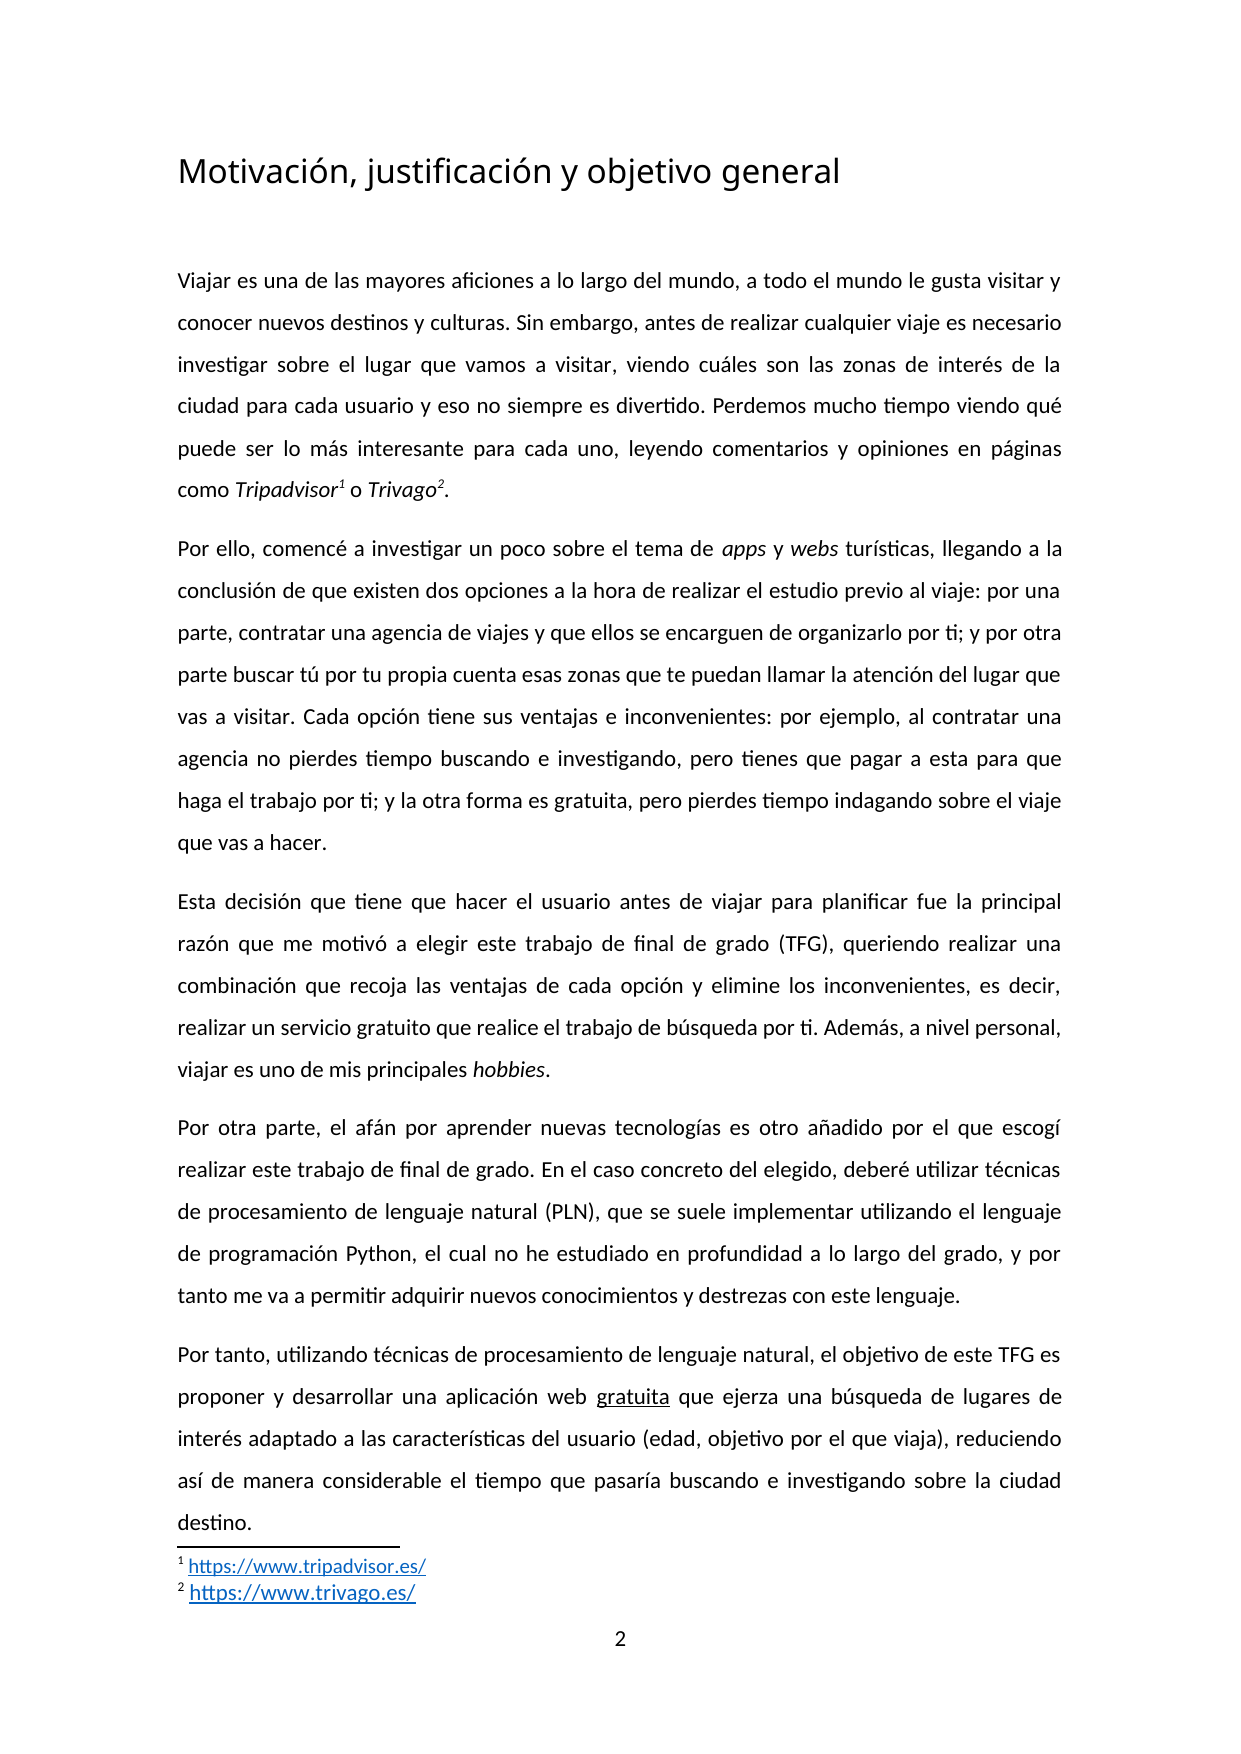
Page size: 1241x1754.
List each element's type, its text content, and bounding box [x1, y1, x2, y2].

text Por ello, comencé a investigar un poco sobre el tema de apps y webs turísticas, llegando a la conclusión de que existen dos opciones a la hora de realizar el estudio previo al viaje: por una parte, contratar una agencia de viajes y que ellos se encarguen de organizarlo por ti; y por otra parte buscar tú por tu propia cuenta esas zonas que te puedan llamar la atención del lugar que vas a visitar. Cada opción tiene sus ventajas e inconvenientes: por ejemplo, al contratar una agencia no pierdes tiempo buscando e investigando, pero tienes que pagar a esta para que haga el trabajo por ti; y la otra forma es gratuita, pero pierdes tiempo indagando sobre el viaje que vas a hacer. [177, 534, 1063, 856]
text Viajar es una de las mayores aficiones a lo largo del mundo, a todo el mundo le gusta visitar y conocer nuevos destinos y culturas. Sin embargo, antes de realizar cualquier viaje es necesario investigar sobre el lugar que vamos a visitar, viendo cuáles son las zonas de interés de la ciudad para cada usuario y eso no siempre es divertido. Perdemos mucho tiempo viendo qué puede ser lo más interesante para cada uno, leyendo comentarios y opiniones en páginas como Tripadvisor o Trivago. [177, 266, 1063, 504]
text Esta decisión que tiene que hacer el usuario antes de viajar para planificar fue la principal razón que me motivó a elegir este trabajo de final de grado (TFG), queriendo realizar una combinación que recoja las ventajas de cada opción y elimine los inconvenientes, es decir, realizar un servicio gratuito que realice el trabajo de búsqueda por ti. Además, a nivel personal, viajar es uno de mis principales hobbies. [177, 887, 1063, 1083]
text Por tanto, utilizando técnicas de procesamiento de lenguaje natural, el objetivo de este TFG es proponer y desarrollar una aplicación web gratuita que ejerza una búsqueda de lugares de interés adaptado a las características del usuario (edad, objetivo por el que viaja), reduciendo así de manera considerable el tiempo que pasaría buscando e investigando sobre la ciudad destino. [177, 1340, 1063, 1536]
subtitle Motivación, justificación y objetivo general [177, 148, 1063, 193]
text Por otra parte, el afán por aprender nuevas tecnologías es otro añadido por el que escogí realizar este trabajo de final de grado. En el caso concreto del elegido, deberé utilizar técnicas de procesamiento de lenguaje natural (PLN), que se suele implementar utilizando el lenguaje de programación Python, el cual no he estudiado en profundidad a lo largo del grado, y por tanto me va a permitir adquirir nuevos conocimientos y destrezas con este lenguaje. [177, 1113, 1063, 1309]
